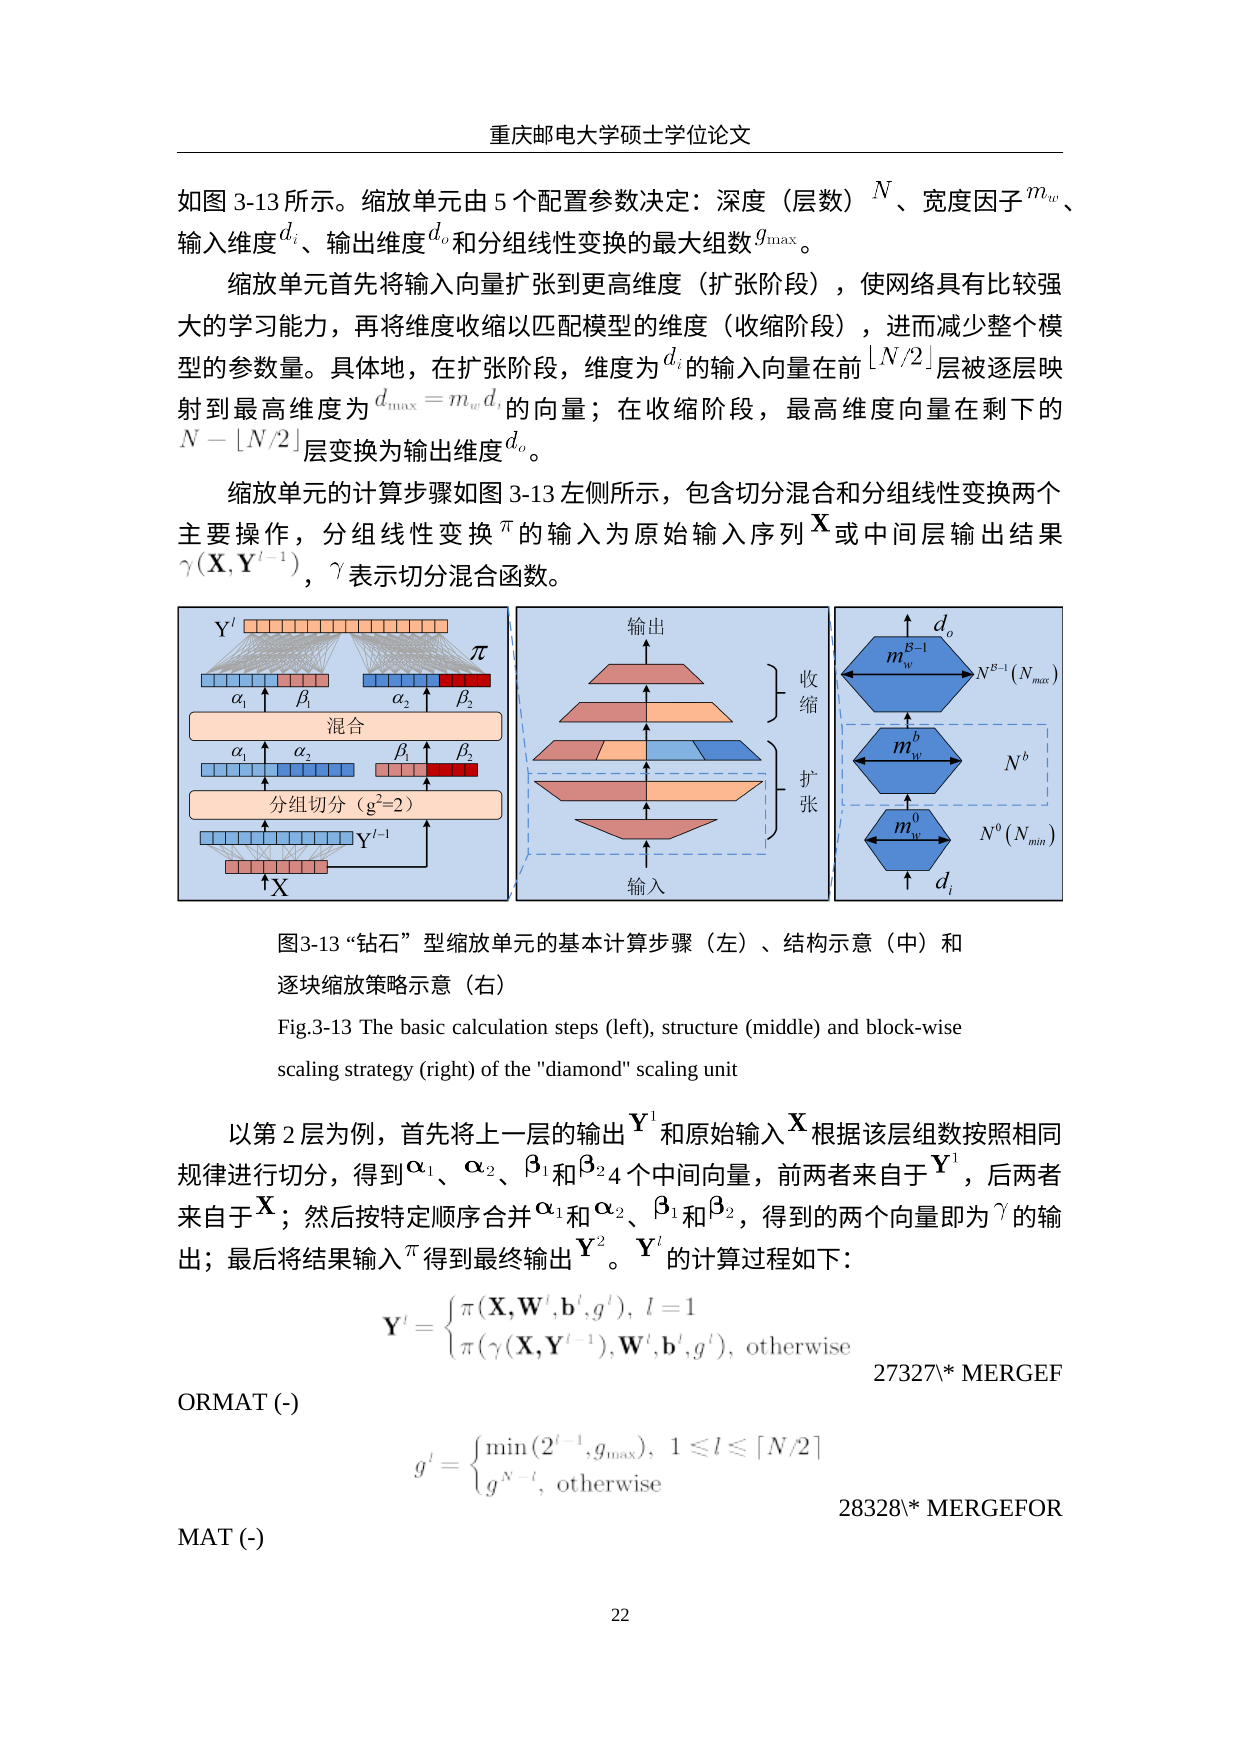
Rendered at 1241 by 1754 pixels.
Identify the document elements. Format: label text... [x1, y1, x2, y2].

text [177, 177, 1063, 261]
picture [177, 606, 1063, 906]
text 以第2层为例，首先将上一层的输出和原始输入根据该层组数按照相同规律进行切分，得到、、和4个中间向量，前两者来自于，后两者来自于；然后按特定顺序合并和、和，得到的两个向量即为的输出；最后将结果输入得到最终输出。的计算过程如下： [177, 1110, 1063, 1276]
text 缩放单元首先将输入向量扩张到更高维度（扩张阶段），使网络具有比较强大的学习能力，再将维度收缩以匹配模型的维度（收缩阶段），进而减少整个模型的参数量。具体地，在扩张阶段，维度为的输入向量在前层被逐层映射到最高维度为的向量；在收缩阶段，最高维度向量在剩下的层变换为输出维度。 [177, 261, 1063, 469]
